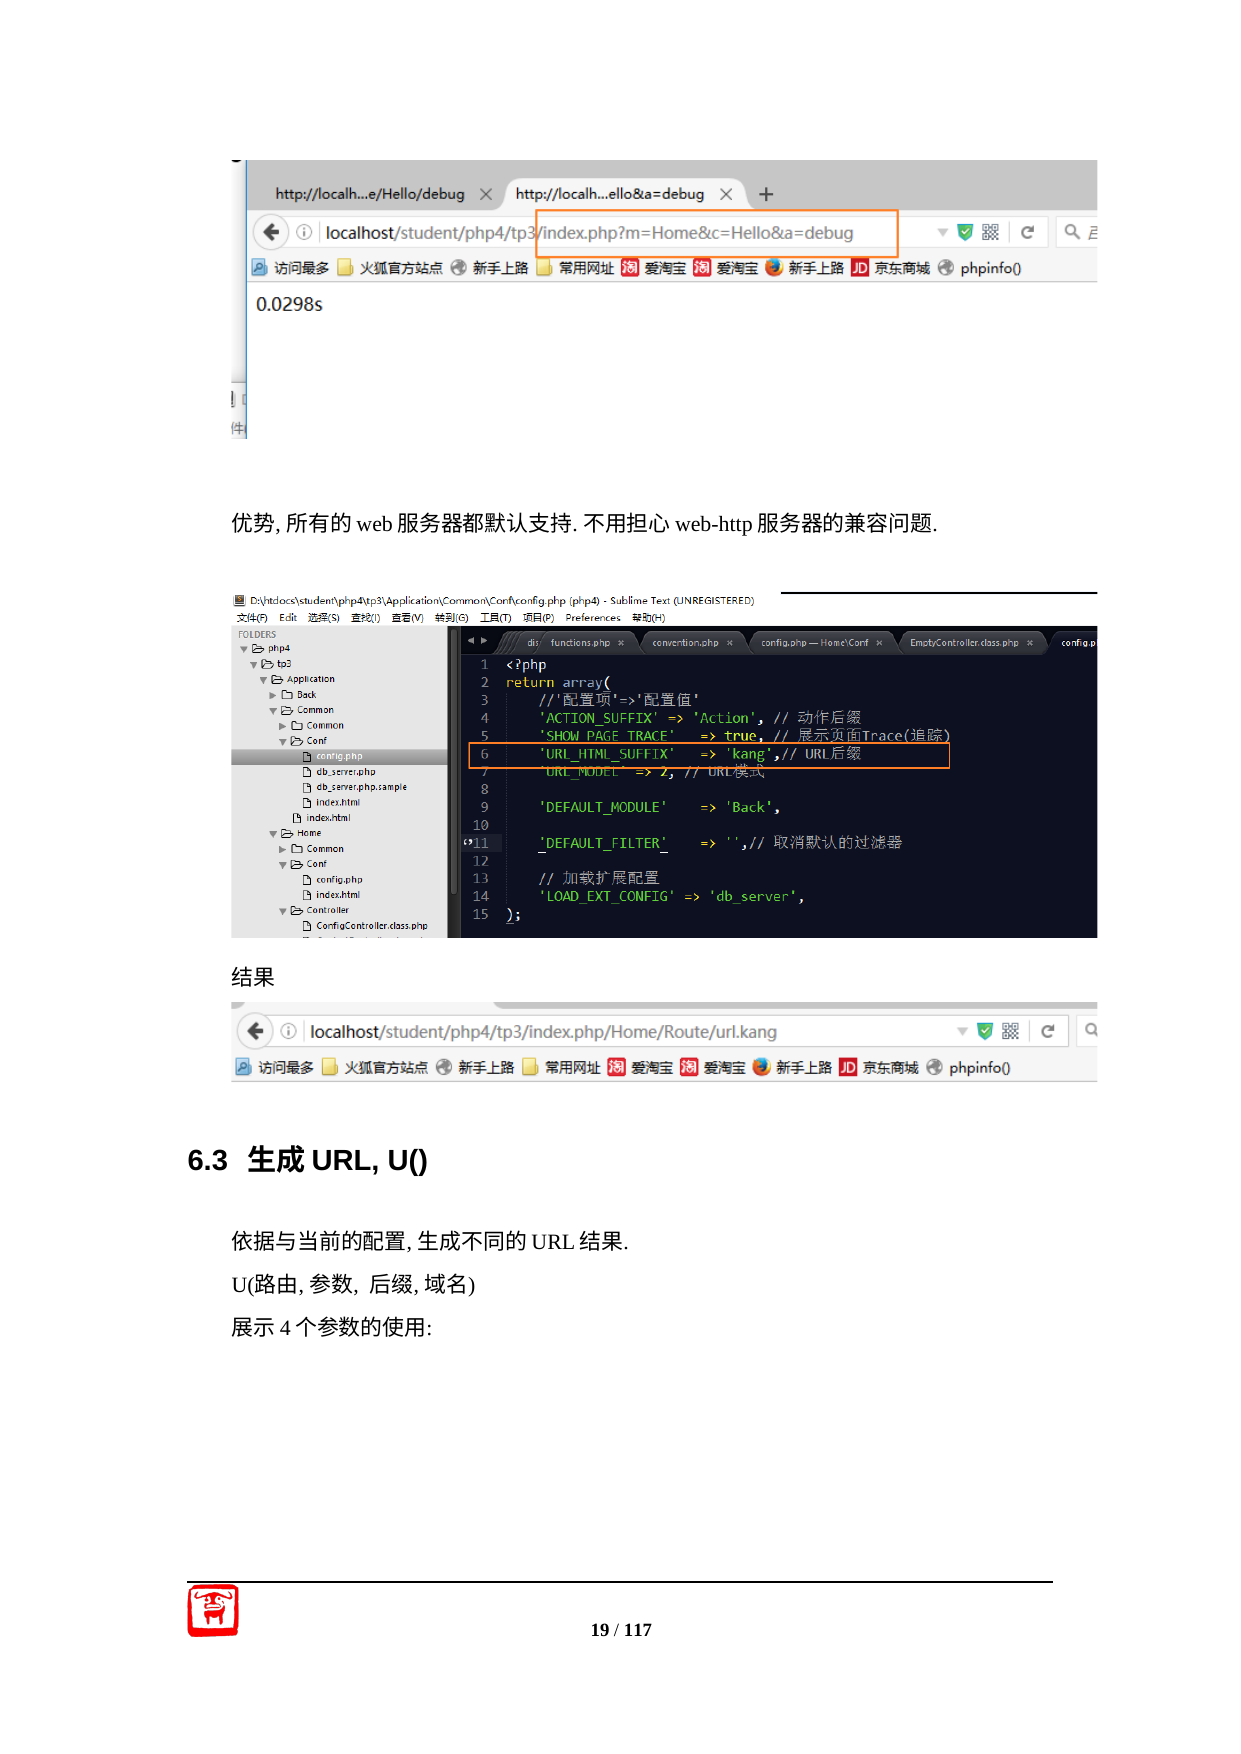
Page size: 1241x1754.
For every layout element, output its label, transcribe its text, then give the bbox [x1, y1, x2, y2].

text 结果 [187, 960, 1053, 992]
text U(路由, 参数, 后缀, 域名) [187, 1267, 1053, 1299]
text 展示4个参数的使用: [187, 1310, 1053, 1342]
picture [231, 160, 1098, 439]
picture [231, 591, 1098, 938]
text 依据与当前的配置, 生成不同的URL结果. [187, 1224, 1053, 1256]
subtitle 生成URL, U() [187, 1125, 1053, 1190]
text 优势, 所有的web服务器都默认支持. 不用担心web-http服务器的兼容问题. [187, 506, 1053, 538]
picture [231, 1002, 1098, 1096]
picture [187, 1584, 239, 1637]
